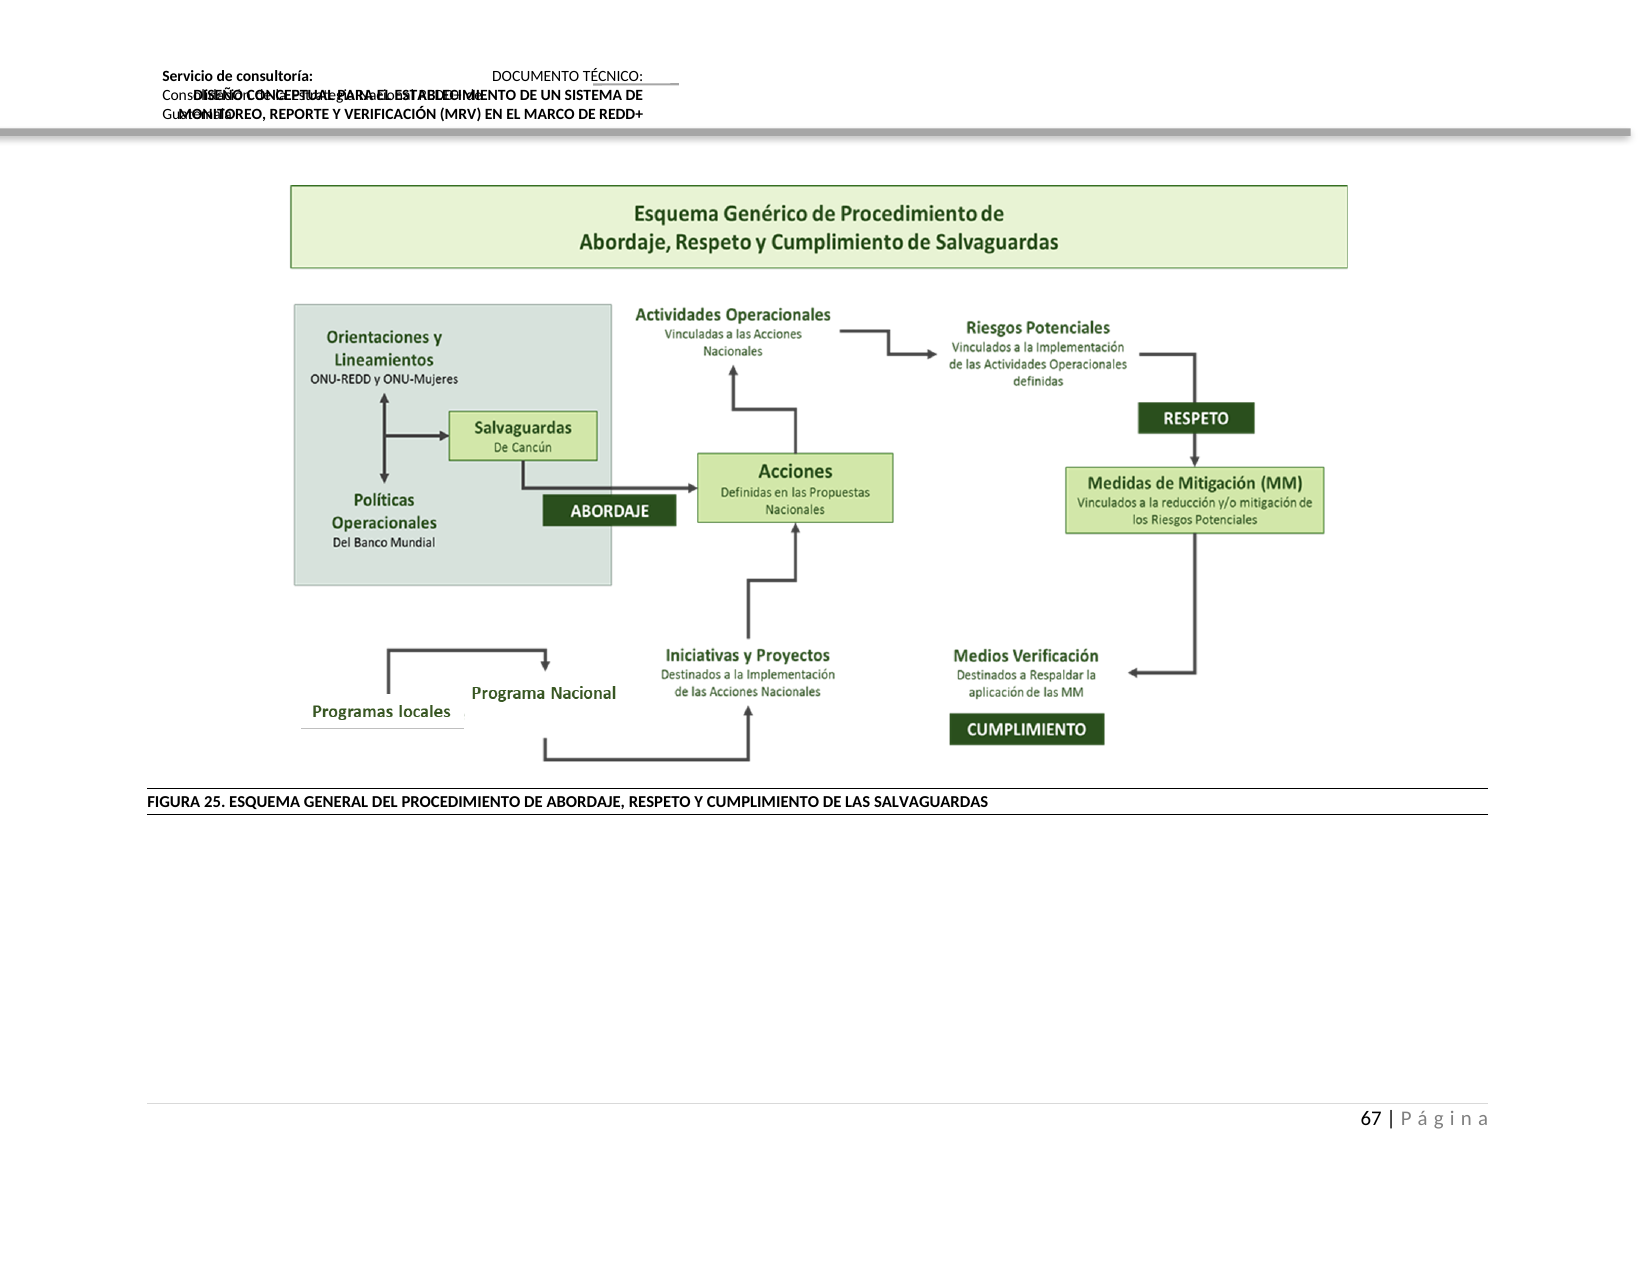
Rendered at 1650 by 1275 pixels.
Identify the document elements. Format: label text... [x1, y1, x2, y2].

picture [287, 185, 1348, 764]
text FIGURA 25. Esquema general del procedimiento de abordaje, respeto y cumplimiento de las Salvaguardas [147, 789, 1488, 814]
